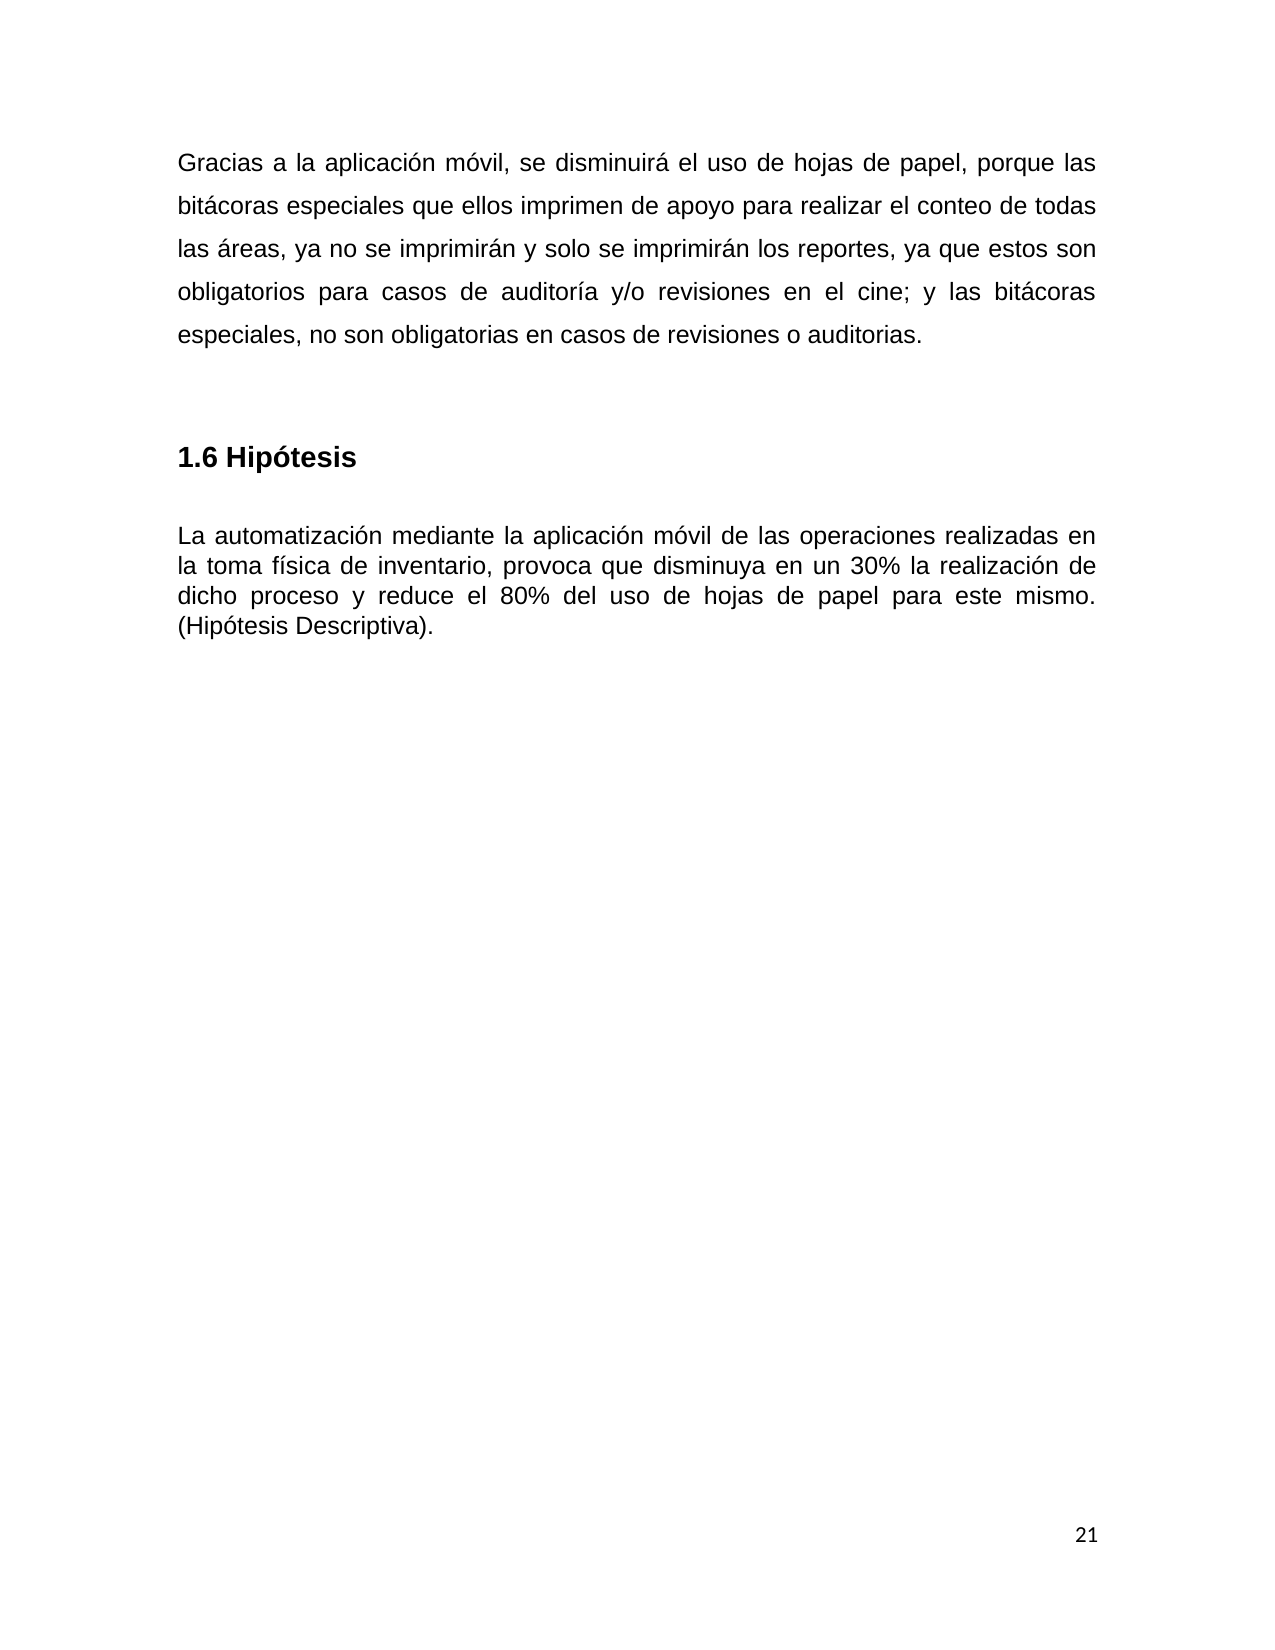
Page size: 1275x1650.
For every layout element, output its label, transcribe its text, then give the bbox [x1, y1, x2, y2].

subtitle 1.6 Hipótesis [177, 440, 1098, 473]
text La automatización mediante la aplicación móvil de las operaciones realizadas en la toma física de inventario, provoca que disminuya en un 30% la realización de dicho proceso y reduce el 80% del uso de hojas de papel para este mismo. (Hipótesis Descriptiva). [177, 521, 1098, 640]
text Gracias a la aplicación móvil, se disminuirá el uso de hojas de papel, porque las bitácoras especiales que ellos imprimen de apoyo para realizar el conteo de todas las áreas, ya no se imprimirán y solo se imprimirán los reportes, ya que estos son obligatorios para casos de auditoría y/o revisiones en el cine; y las bitácoras especiales, no son obligatorias en casos de revisiones o auditorias. [177, 148, 1098, 349]
